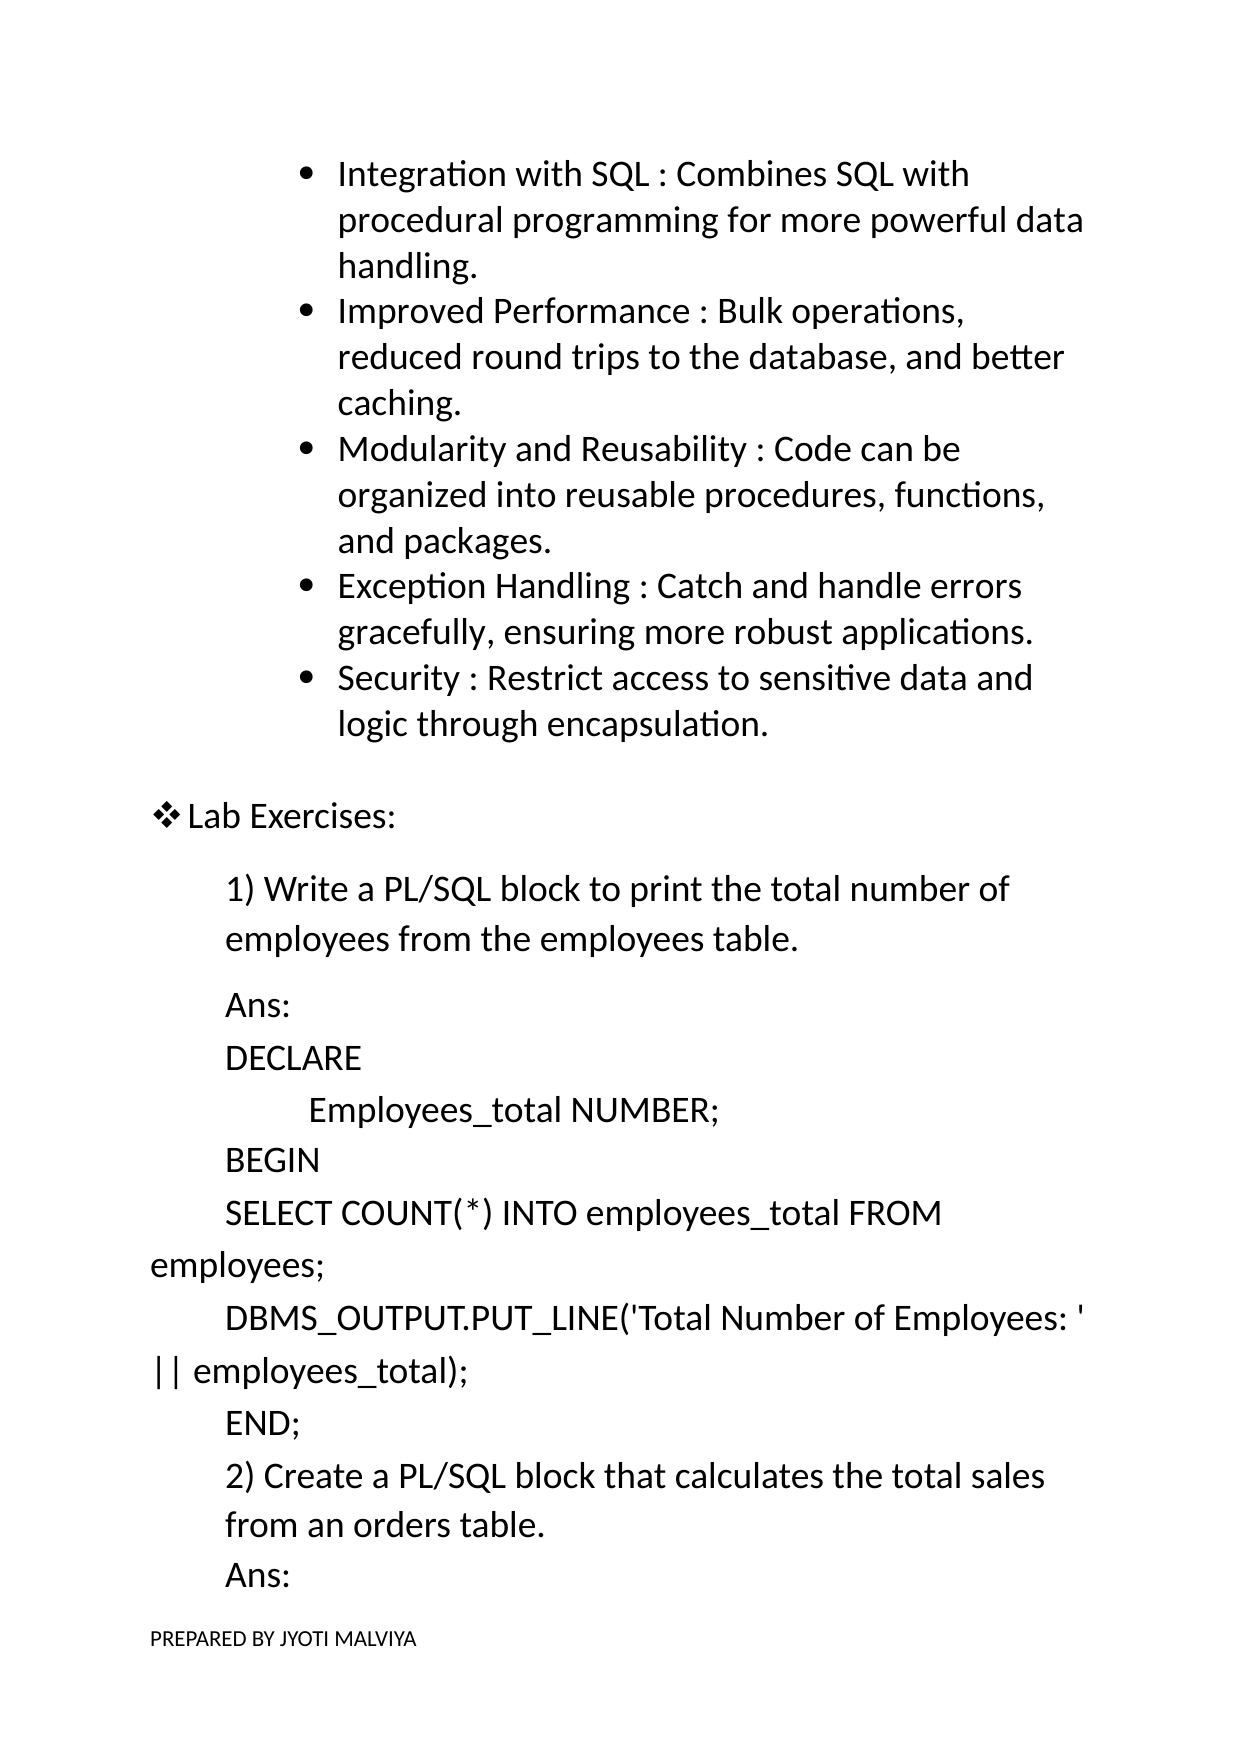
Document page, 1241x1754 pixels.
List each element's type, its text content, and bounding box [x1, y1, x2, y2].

list BEGIN [150, 1136, 1090, 1182]
list Lab Exercises: [150, 792, 1090, 837]
list DBMS_OUTPUT.PUT_LINE('Total Number of Employees: ' || employees_total); [150, 1294, 1090, 1392]
list Ans: [150, 981, 1090, 1027]
list Modularity and Reusability : Code can be organized into reusable procedures, functions, and packages. [300, 425, 1090, 562]
text 1) Write a PL/SQL block to print the total number of employees from the employees table. [225, 865, 1090, 961]
list Improved Performance : Bulk operations, reduced round trips to the database, and better caching. [300, 287, 1090, 425]
list SELECT COUNT(*) INTO employees_total FROM employees; [150, 1188, 1090, 1287]
list DECLARE [150, 1033, 1090, 1079]
list Ans: [225, 1551, 1090, 1597]
list Integration with SQL : Combines SQL with procedural programming for more powerful data handling. [300, 150, 1090, 287]
list Exception Handling : Catch and handle errors gracefully, ensuring more robust applications. [300, 562, 1090, 654]
list END; [150, 1399, 1090, 1445]
list Security : Restrict access to sensitive data and logic through encapsulation. [300, 654, 1090, 746]
list 2) Create a PL/SQL block that calculates the total sales from an orders table. [225, 1452, 1090, 1547]
list Employees_total NUMBER; [225, 1086, 1090, 1132]
